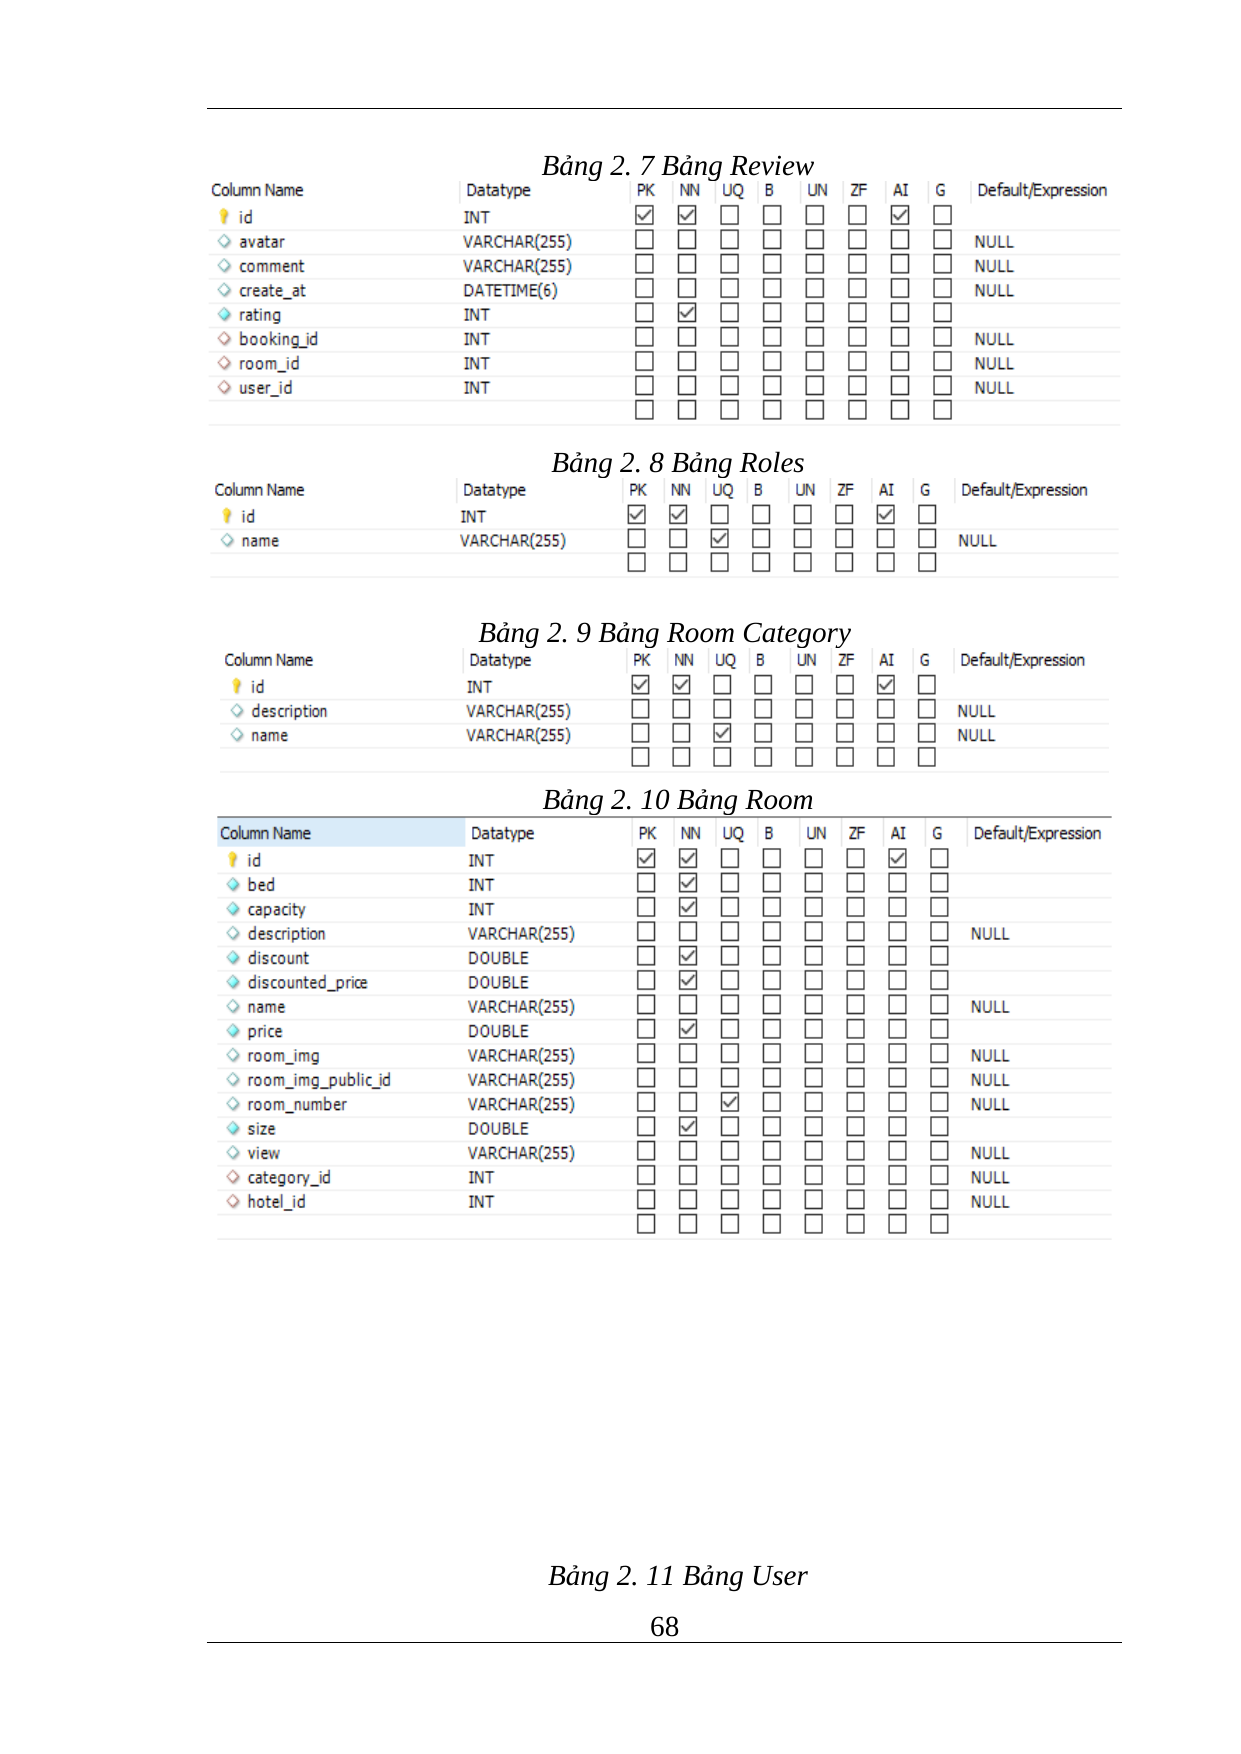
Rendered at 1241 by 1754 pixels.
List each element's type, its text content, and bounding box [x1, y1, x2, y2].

picture [210, 478, 1119, 599]
picture [220, 648, 1109, 782]
text Bảng 2. 11 Bảng User [236, 1558, 1122, 1592]
text Bảng 2. 10 Bảng Room [236, 782, 1122, 816]
text Bảng 2. 7 Bảng Review [236, 148, 1122, 181]
picture [208, 181, 1121, 429]
picture [217, 815, 1112, 1240]
text Bảng 2. 8 Bảng Roles [236, 445, 1122, 478]
